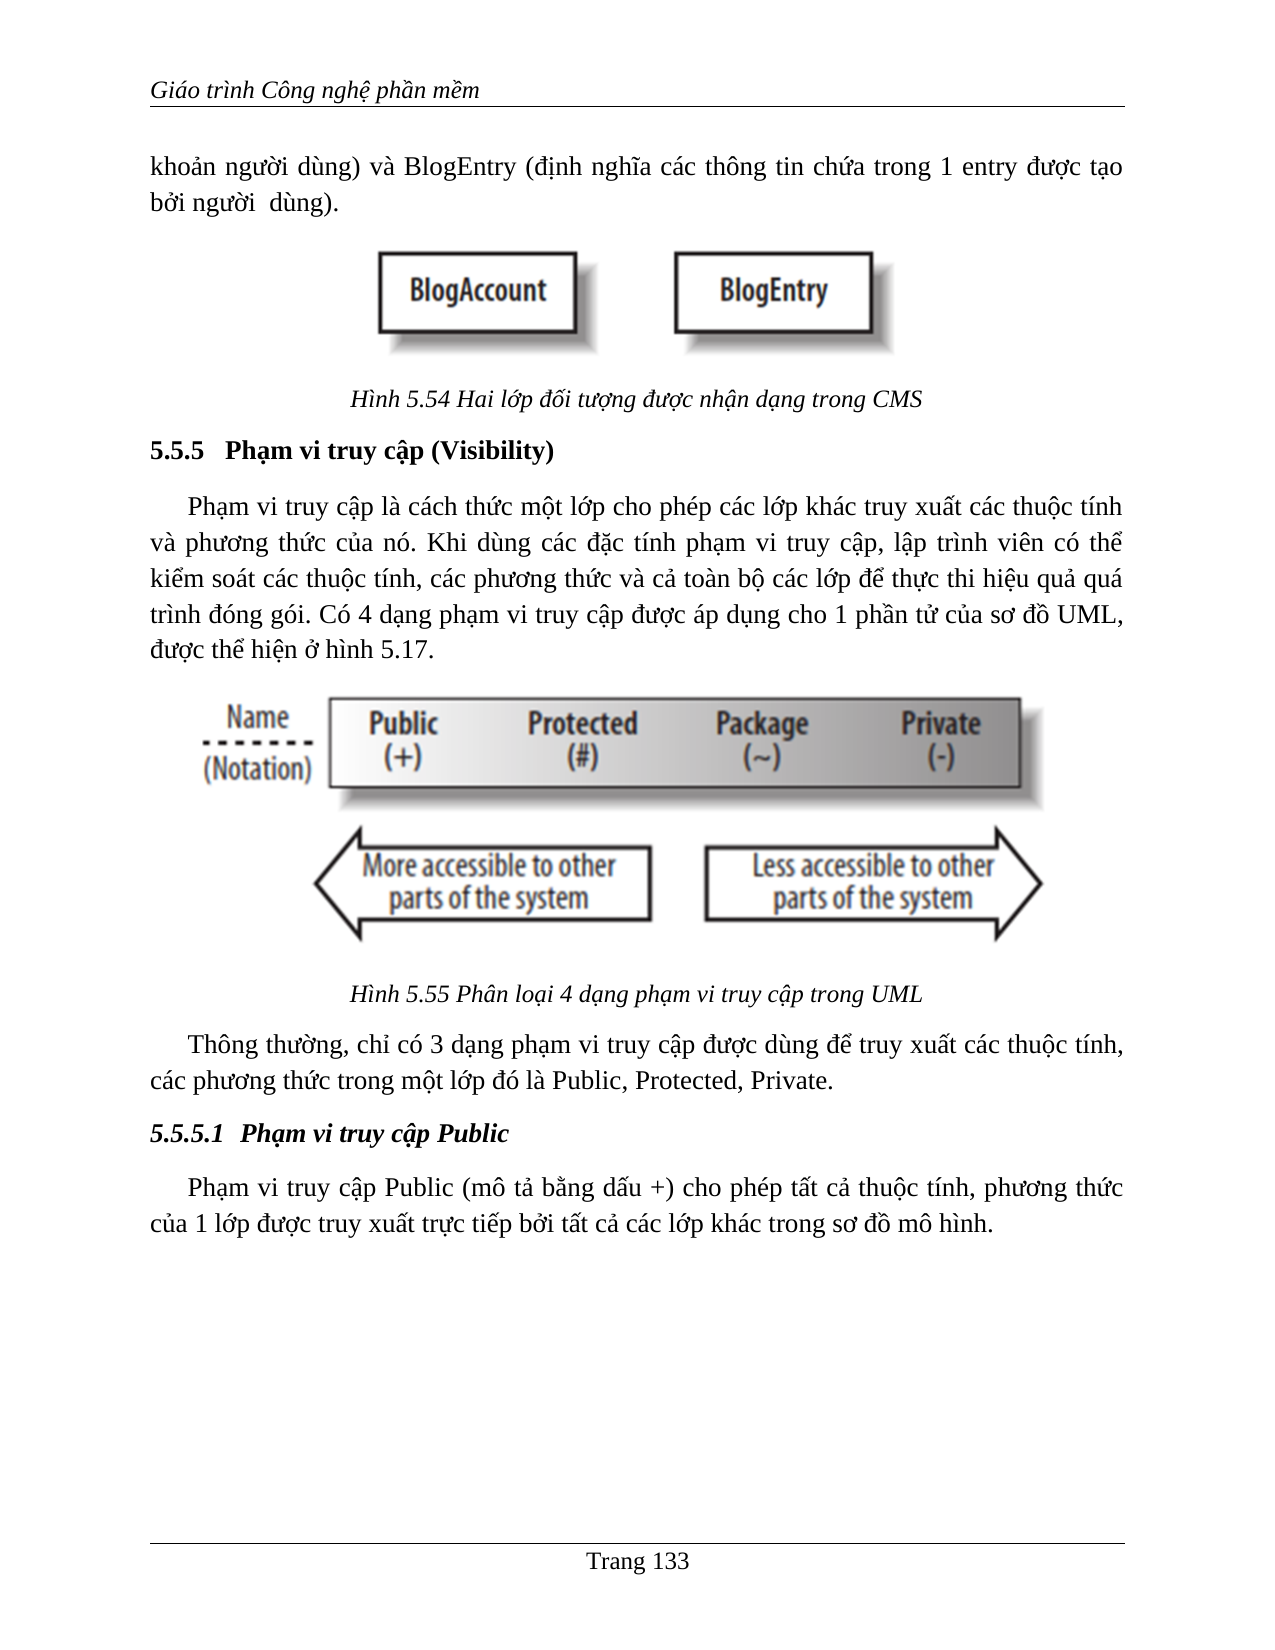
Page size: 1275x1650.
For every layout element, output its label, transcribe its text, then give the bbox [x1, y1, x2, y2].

subtitle Phạm vi truy cập (Visibility) [150, 434, 1125, 465]
picture [191, 685, 1084, 958]
text Thông thường, chỉ có 3 dạng phạm vi truy cập được dùng để truy xuất các thuộc tính, các phương thức trong một lớp đó là Public, Protected, Private. [150, 1029, 1125, 1096]
subtitle Phạm vi truy cập Public [150, 1117, 1125, 1148]
text Phạm vi truy cập là cách thức một lớp cho phép các lớp khác truy xuất các thuộc tính và phương thức của nó. Khi dùng các đặc tính phạm vi truy cập, lập trình viên có thể kiểm soát các thuộc tính, các phương thức và cả toàn bộ các lớp để thực thi hiệu quả quá trình đóng gói. Có 4 dạng phạm vi truy cập được áp dụng cho 1 phần tử của sơ đồ UML, được thể hiện ở hình 5.17. [150, 491, 1125, 664]
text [150, 150, 1125, 217]
picture [349, 238, 926, 364]
text Phạm vi truy cập Public (mô tả bằng dấu +) cho phép tất cả thuộc tính, phương thức của 1 lớp được truy xuất trực tiếp bởi tất cả các lớp khác trong sơ đồ mô hình. [150, 1171, 1125, 1238]
